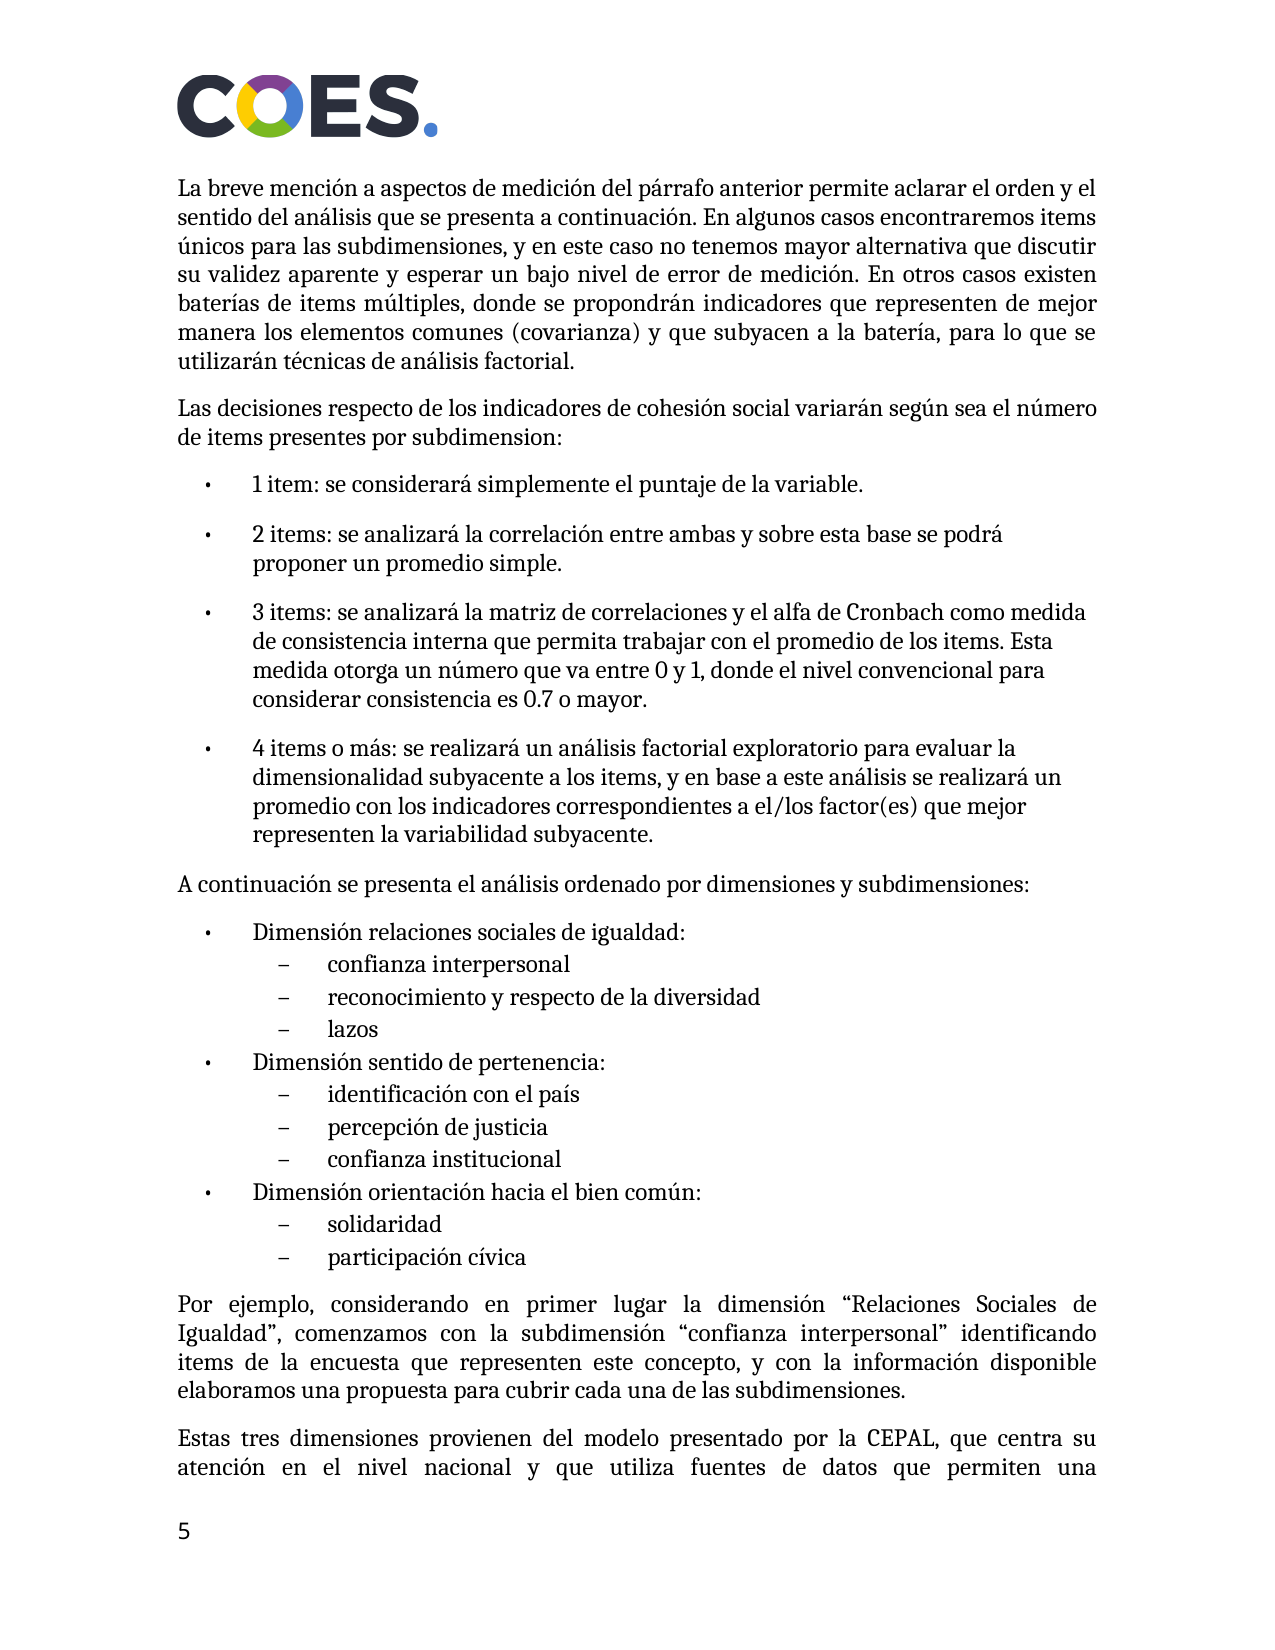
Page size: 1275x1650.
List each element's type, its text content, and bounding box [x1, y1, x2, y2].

list 3 items: se analizará la matriz de correlaciones y el alfa de Cronbach como medida de consistencia interna que permita trabajar con el promedio de los items. Esta medida otorga un número que va entre 0 y 1, donde el nivel convencional para considerar consistencia es 0.7 o mayor. [202, 598, 1098, 713]
list percepción de justicia [277, 1112, 1098, 1141]
text Por ejemplo, considerando en primer lugar la dimensión “Relaciones Sociales de Igualdad”, comenzamos con la subdimensión “confianza interpersonal” identificando items de la encuesta que representen este concepto, y con la información disponible elaboramos una propuesta para cubrir cada una de las subdimensiones. [177, 1290, 1098, 1405]
text A continuación se presenta el análisis ordenado por dimensiones y subdimensiones: [177, 870, 1098, 899]
text Las decisiones respecto de los indicadores de cohesión social variarán según sea el número de items presentes por subdimension: [177, 394, 1098, 452]
list 1 item: se considerará simplemente el puntaje de la variable. [202, 470, 1098, 499]
text La breve mención a aspectos de medición del párrafo anterior permite aclarar el orden y el sentido del análisis que se presenta a continuación. En algunos casos encontraremos items únicos para las subdimensiones, y en este caso no tenemos mayor alternativa que discutir su validez aparente y esperar un bajo nivel de error de medición. En otros casos existen baterías de items múltiples, donde se propondrán indicadores que representen de mejor manera los elementos comunes (covarianza) y que subyacen a la batería, para lo que se utilizarán técnicas de análisis factorial. [177, 174, 1098, 375]
list Dimensión sentido de pertenencia: [202, 1047, 1098, 1076]
list confianza institucional [277, 1145, 1098, 1174]
list identificación con el país [277, 1080, 1098, 1109]
list lazos [277, 1015, 1098, 1044]
list reconocimiento y respecto de la diversidad [277, 982, 1098, 1011]
list Dimensión orientación hacia el bien común: [202, 1177, 1098, 1206]
picture [177, 75, 438, 146]
list confianza interpersonal [277, 950, 1098, 979]
list Dimensión relaciones sociales de igualdad: [202, 917, 1098, 946]
list 4 items o más: se realizará un análisis factorial exploratorio para evaluar la dimensionalidad subyacente a los items, y en base a este análisis se realizará un promedio con los indicadores correspondientes a el/los factor(es) que mejor representen la variabilidad subyacente. [202, 734, 1098, 849]
list 2 items: se analizará la correlación entre ambas y sobre esta base se podrá proponer un promedio simple. [202, 520, 1098, 577]
list participación cívica [277, 1242, 1098, 1271]
list solidaridad [277, 1210, 1098, 1239]
